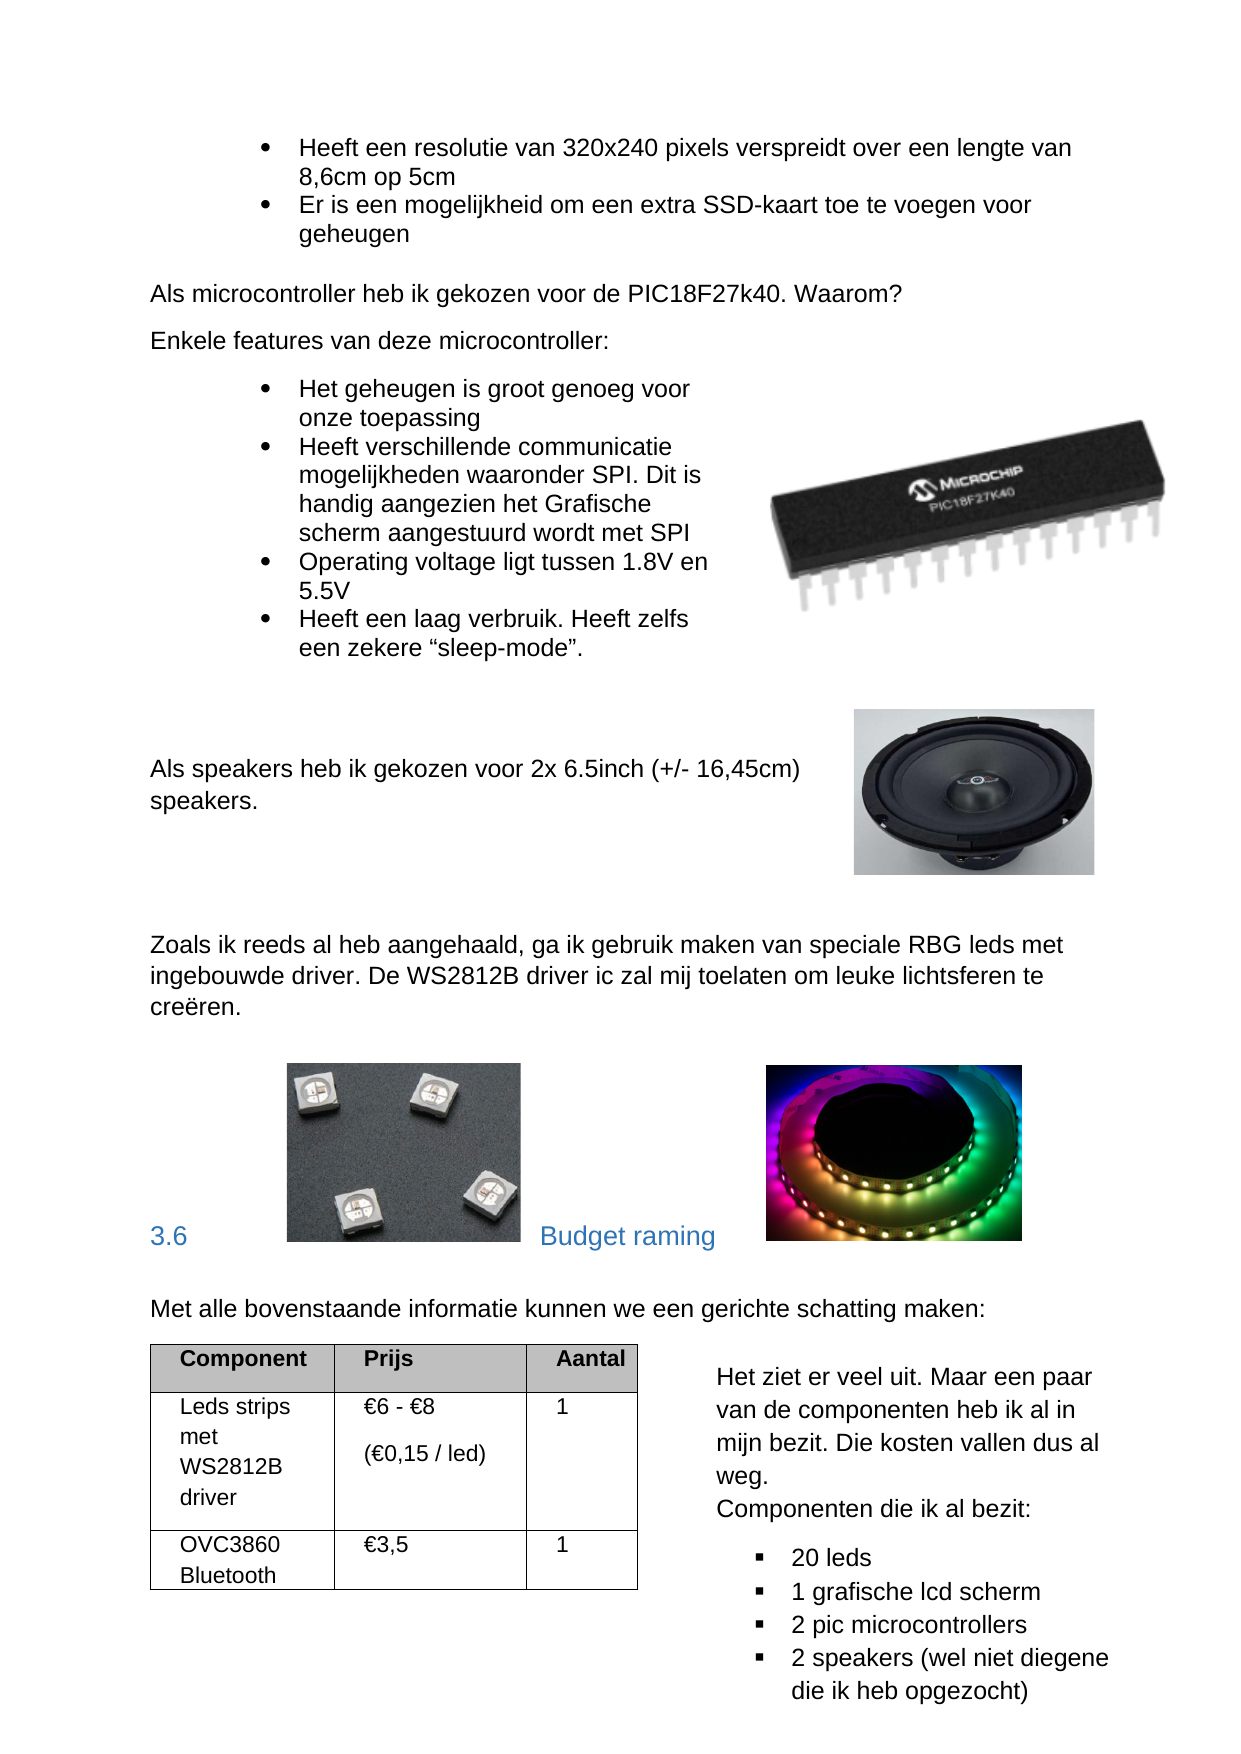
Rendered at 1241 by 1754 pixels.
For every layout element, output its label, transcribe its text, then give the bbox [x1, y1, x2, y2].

picture [853, 709, 1095, 875]
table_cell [151, 1531, 334, 1589]
list Het geheugen is groot genoeg voor onze toepassing [261, 374, 1090, 432]
table_cell Leds strips met WS2812B driver [151, 1393, 334, 1530]
picture [747, 392, 1192, 629]
text Als speakers heb ik gekozen voor 2x 6.5inch (+/- 16,45cm) speakers. [150, 754, 853, 816]
list Operating voltage ligt tussen 1.8V en 5.5V [261, 547, 747, 604]
text Als microcontroller heb ik gekozen voor de PIC18F27k40. Waarom? [150, 279, 1090, 307]
picture [286, 1063, 521, 1242]
list Met alle bovenstaande informatie kunnen we een gerichte schatting maken: [150, 1294, 1090, 1323]
table_cell €6 - €8 (€0,15 / led) [335, 1393, 526, 1530]
subtitle 3.6 Budget raming [150, 1220, 1090, 1291]
table_header Prijs [335, 1345, 526, 1392]
table_header Component [151, 1345, 334, 1392]
table_header Aantal [527, 1345, 637, 1392]
text Enkele features van deze microcontroller: [150, 326, 1090, 355]
table_cell €3,5 [335, 1531, 526, 1589]
list Heeft een laag verbruik. Heeft zelfs een zekere “sleep-mode”. [261, 604, 1090, 662]
list Er is een mogelijkheid om een extra SSD-kaart toe te voegen voor geheugen [261, 191, 1090, 248]
table_cell 1 [527, 1393, 637, 1530]
table_cell 1 [527, 1531, 637, 1589]
picture [766, 1065, 1022, 1241]
text Zoals ik reeds al heb aangehaald, ga ik gebruik maken van speciale RBG leds met ingebouwde driver. De WS2812B driver ic zal mij toelaten om leuke lichtsferen te creëren. [150, 930, 1090, 1021]
list Heeft een resolutie van 320x240 pixels verspreidt over een lengte van 8,6cm op 5cm [261, 133, 1090, 191]
list Heeft verschillende communicatie mogelijkheden waaronder SPI. Dit is handig aangezien het Grafische scherm aangestuurd wordt met SPI [261, 432, 747, 547]
